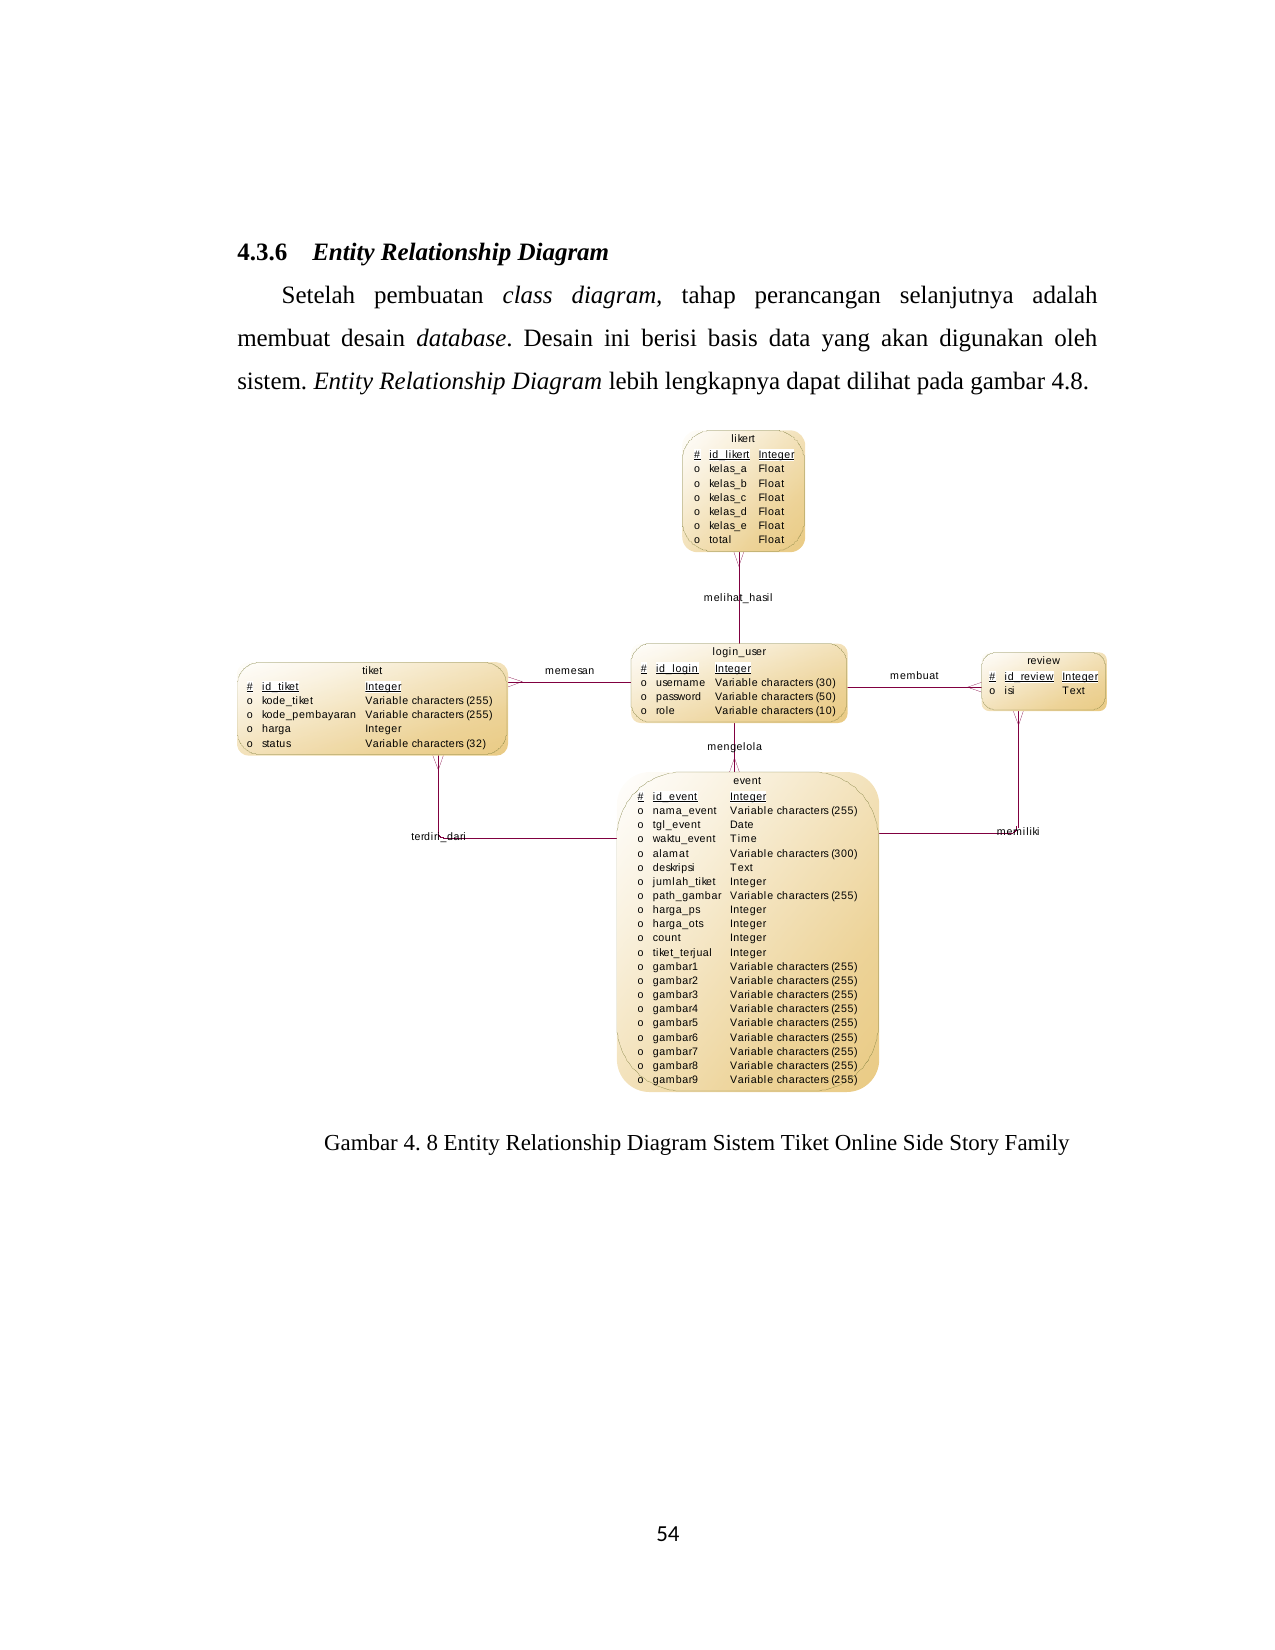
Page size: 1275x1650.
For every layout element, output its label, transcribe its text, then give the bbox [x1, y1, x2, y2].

text Setelah pembuatan class diagram, tahap perancangan selanjutnya adalah membuat desain database. Desain ini berisi basis data yang akan digunakan oleh sistem. Entity Relationship Diagram lebih lengkapnya dapat dilihat pada gambar 4.8. [237, 280, 1098, 395]
subtitle Entity Relationship Diagram [237, 237, 1098, 266]
